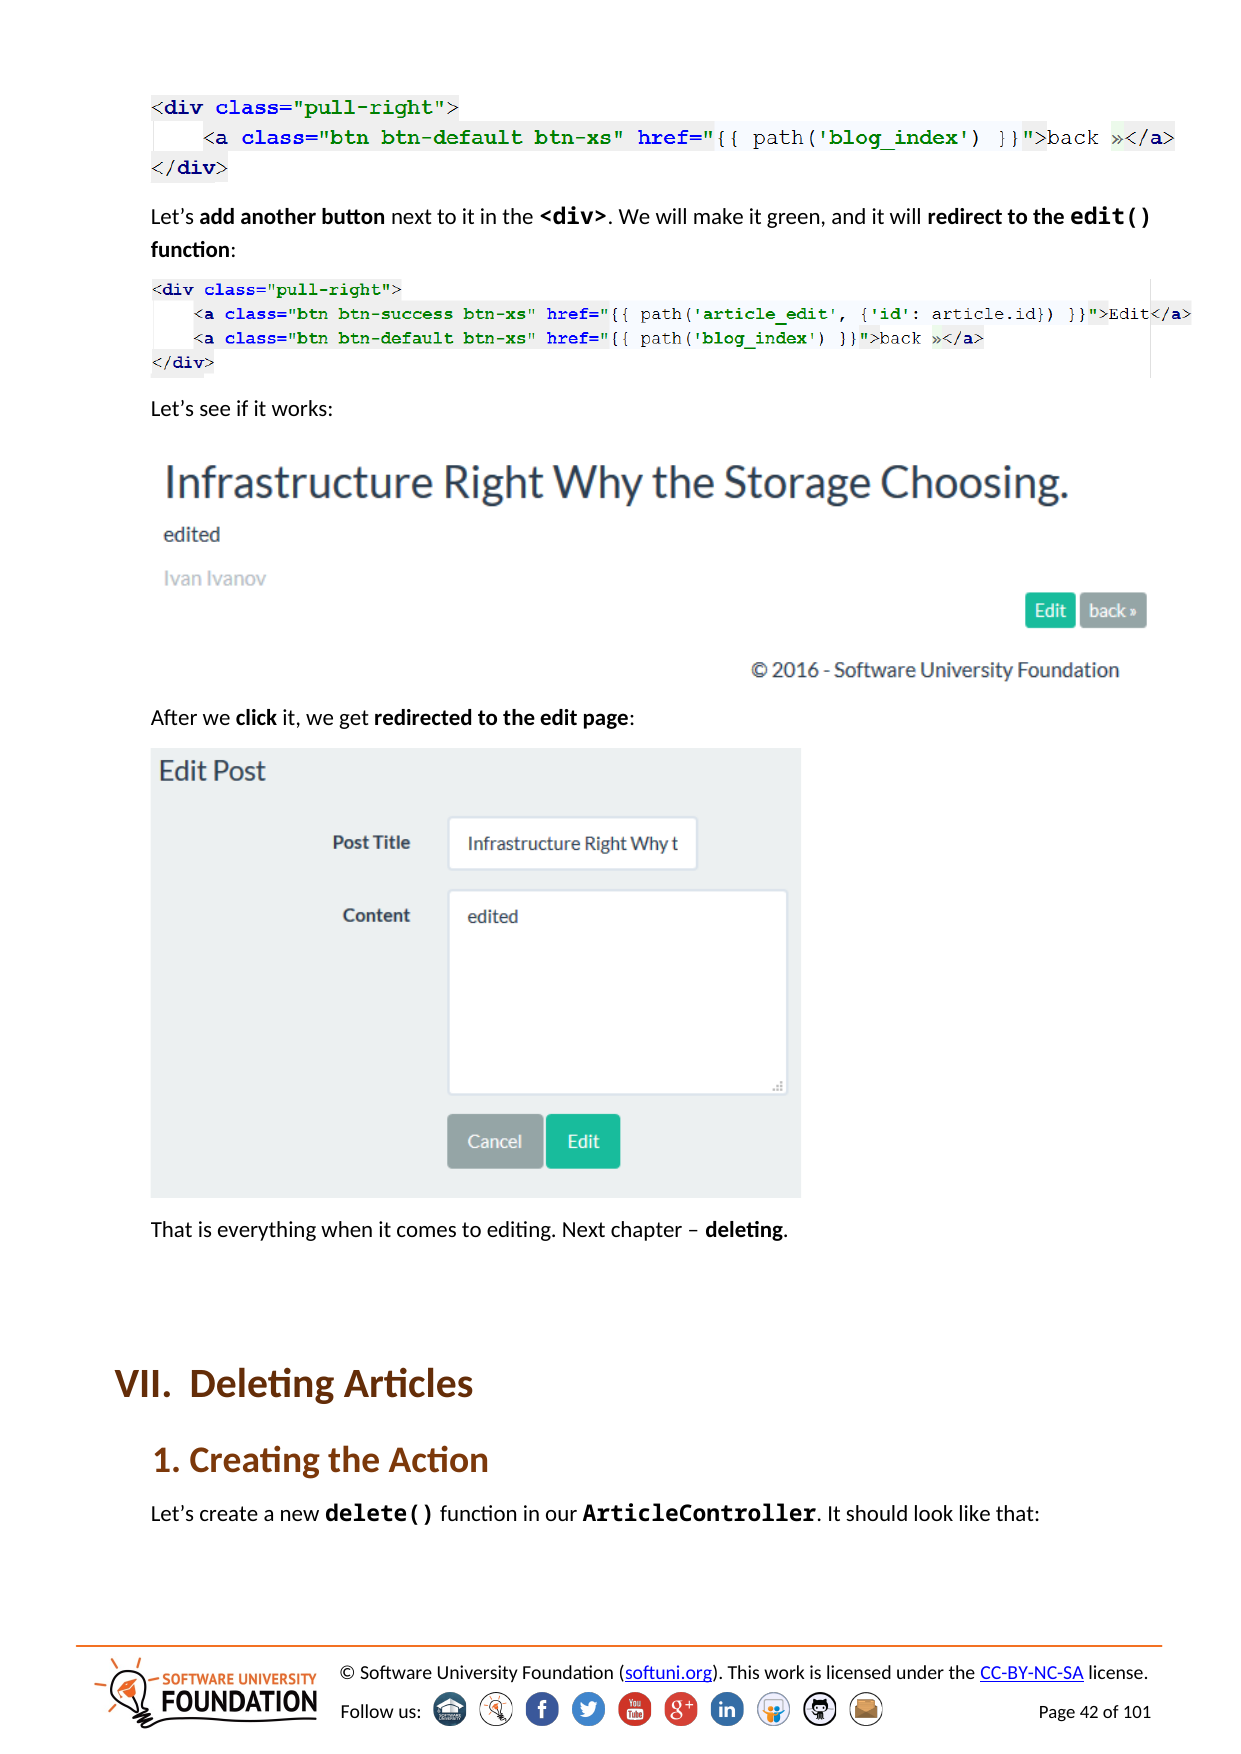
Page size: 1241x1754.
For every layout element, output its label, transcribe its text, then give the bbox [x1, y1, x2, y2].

picture [664, 1692, 698, 1726]
picture [572, 1692, 605, 1726]
text After we click it, we get redirected to the edit page: [151, 703, 1163, 732]
picture [150, 748, 802, 1198]
picture [849, 1692, 883, 1726]
picture [618, 1692, 652, 1726]
text Let’s create a new delete() function in our ArticleController. It should look like that: [151, 1497, 1163, 1529]
text That is everything when it comes to editing. Next chapter – deleting. [151, 1215, 1163, 1243]
picture [150, 279, 1192, 378]
picture [150, 438, 1162, 687]
picture [803, 1692, 837, 1726]
picture [710, 1692, 744, 1726]
text Let’s see if it works: [151, 394, 1163, 422]
picture [757, 1692, 790, 1726]
picture [433, 1692, 467, 1726]
picture [150, 95, 1184, 183]
picture [525, 1692, 559, 1726]
subtitle Creating the Action [152, 1436, 1163, 1482]
text Let’s add another button next to it in the <div>. We will make it green, and it will redirect to the edit() function: [151, 200, 1163, 263]
picture [93, 1656, 317, 1729]
picture [479, 1692, 513, 1726]
subtitle Deleting Articles [114, 1357, 1163, 1408]
